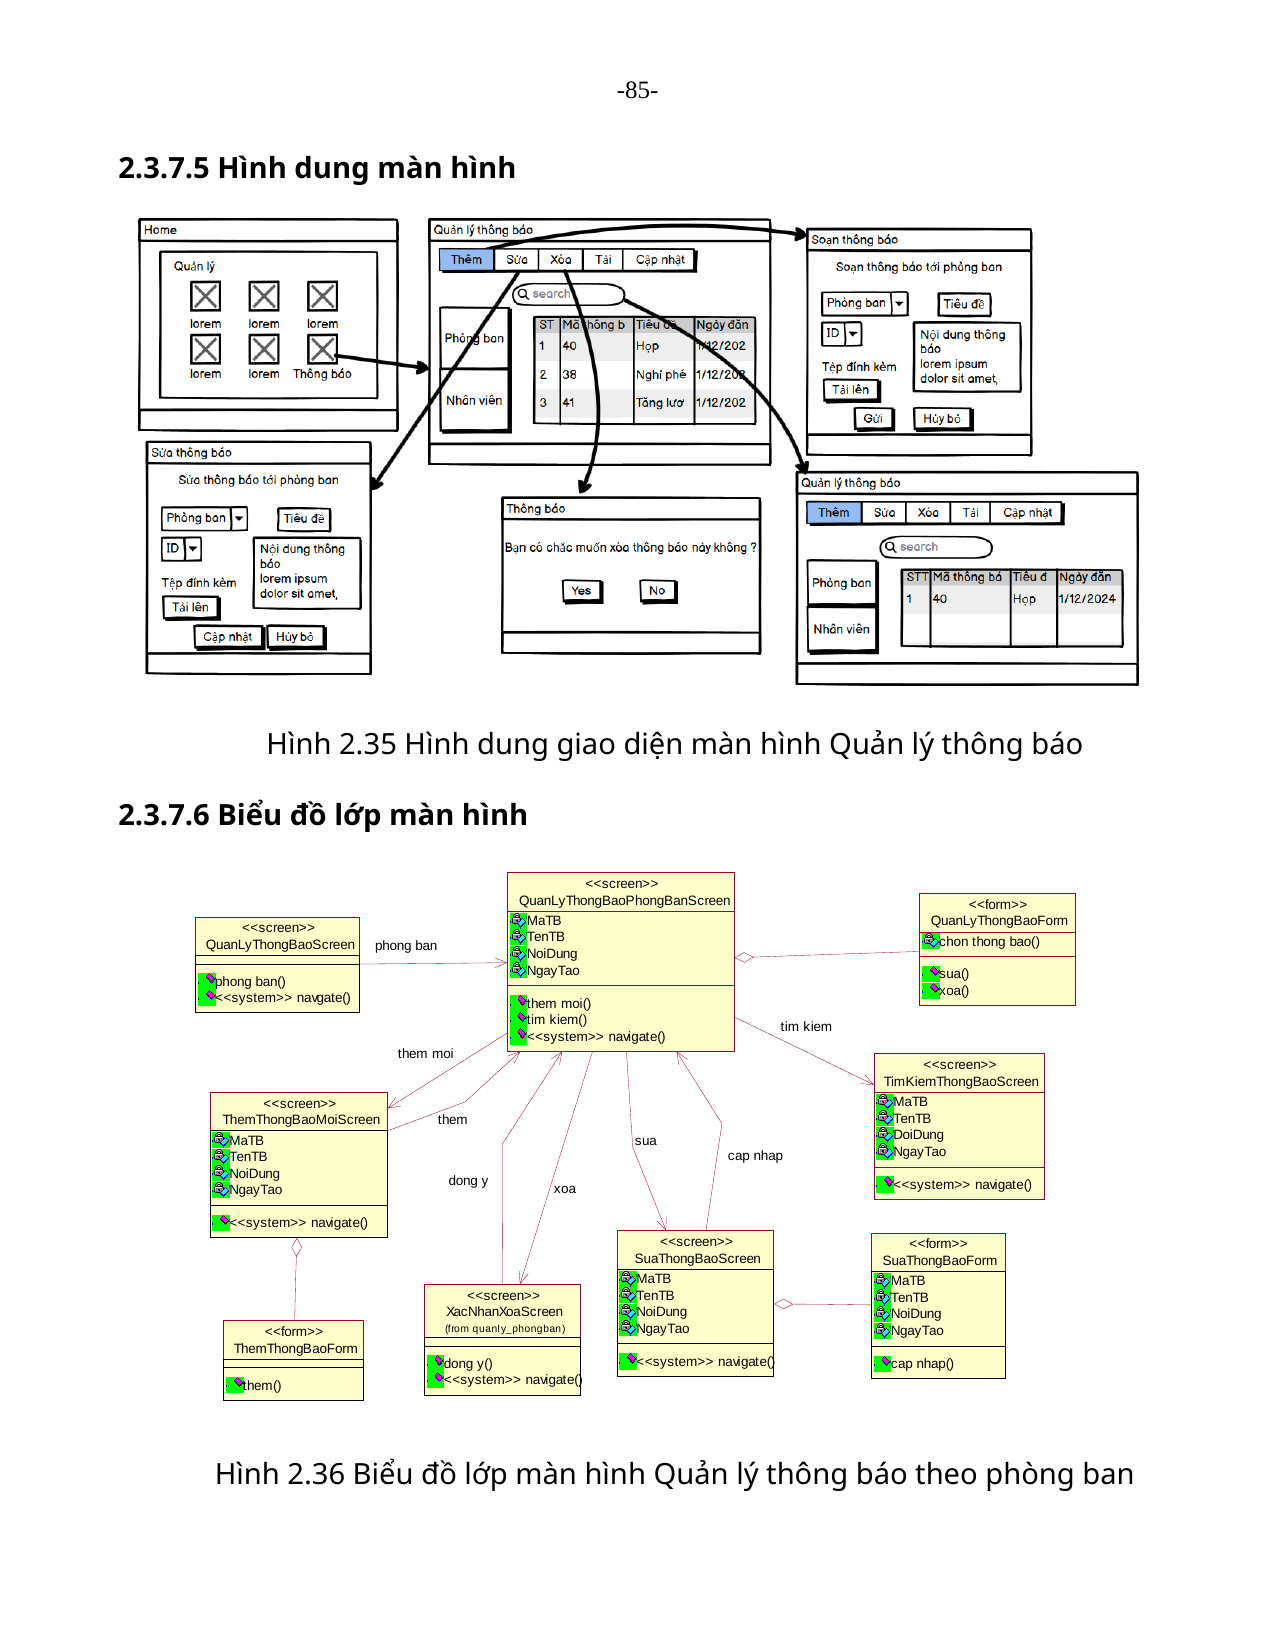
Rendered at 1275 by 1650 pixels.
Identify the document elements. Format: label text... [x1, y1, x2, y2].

text Hình 2.36 Biểu đồ lớp màn hình Quản lý thông báo theo phòng ban [193, 1453, 1157, 1493]
text Hình 2.35 Hình dung giao diện màn hình Quản lý thông báo [193, 724, 1157, 763]
subtitle 2.3.7.5 Hình dung màn hình [118, 148, 1157, 187]
subtitle 2.3.7.6 Biểu đồ lớp màn hình [118, 794, 1157, 834]
picture [118, 199, 1157, 699]
